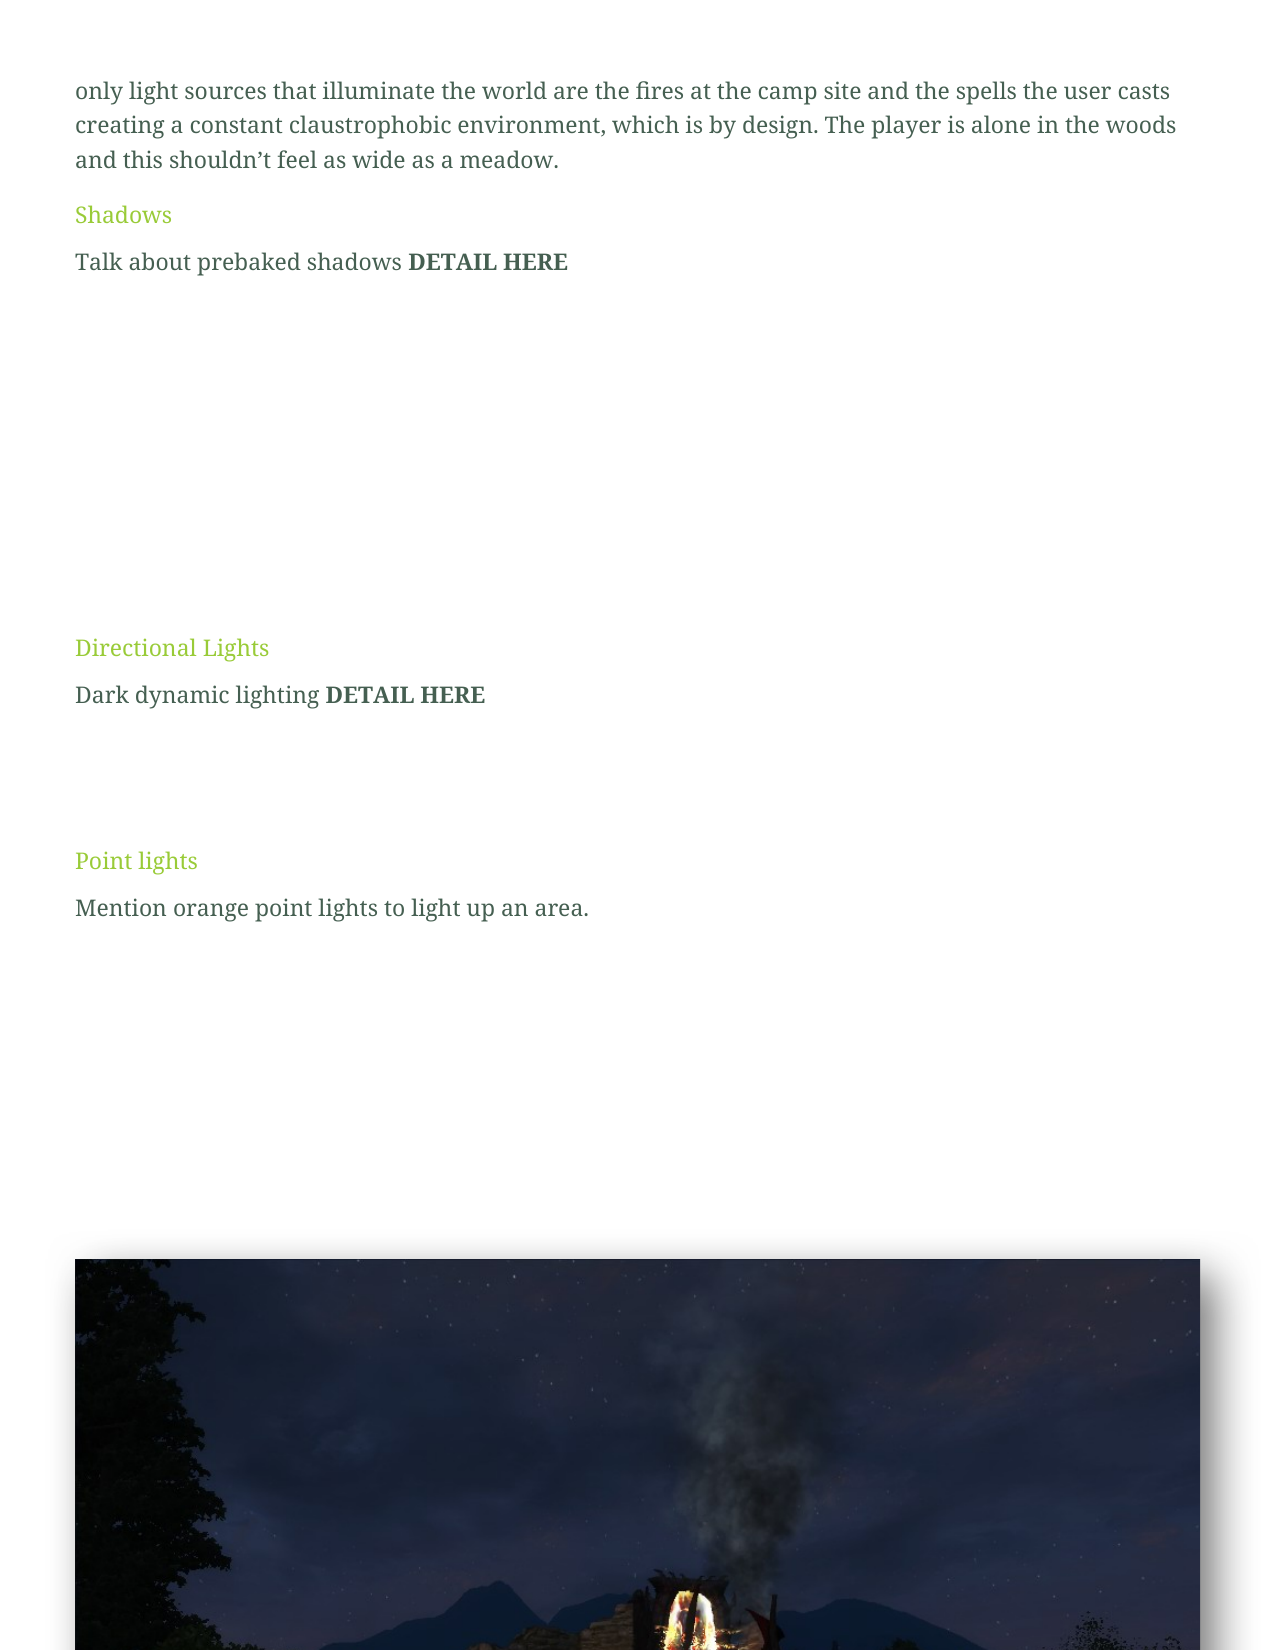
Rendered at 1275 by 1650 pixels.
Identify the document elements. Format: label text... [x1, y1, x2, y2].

text Dark dynamic lighting DETAIL HERE [75, 679, 1200, 710]
text Mention orange point lights to light up an area. [75, 892, 1200, 923]
subtitle Shadows [75, 199, 1200, 230]
picture [75, 1259, 1200, 1650]
subtitle Directional Lights [75, 632, 1200, 663]
text Talk about prebaked shadows DETAIL HERE [75, 246, 1200, 277]
subtitle Point lights [75, 845, 1200, 876]
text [75, 75, 1200, 175]
